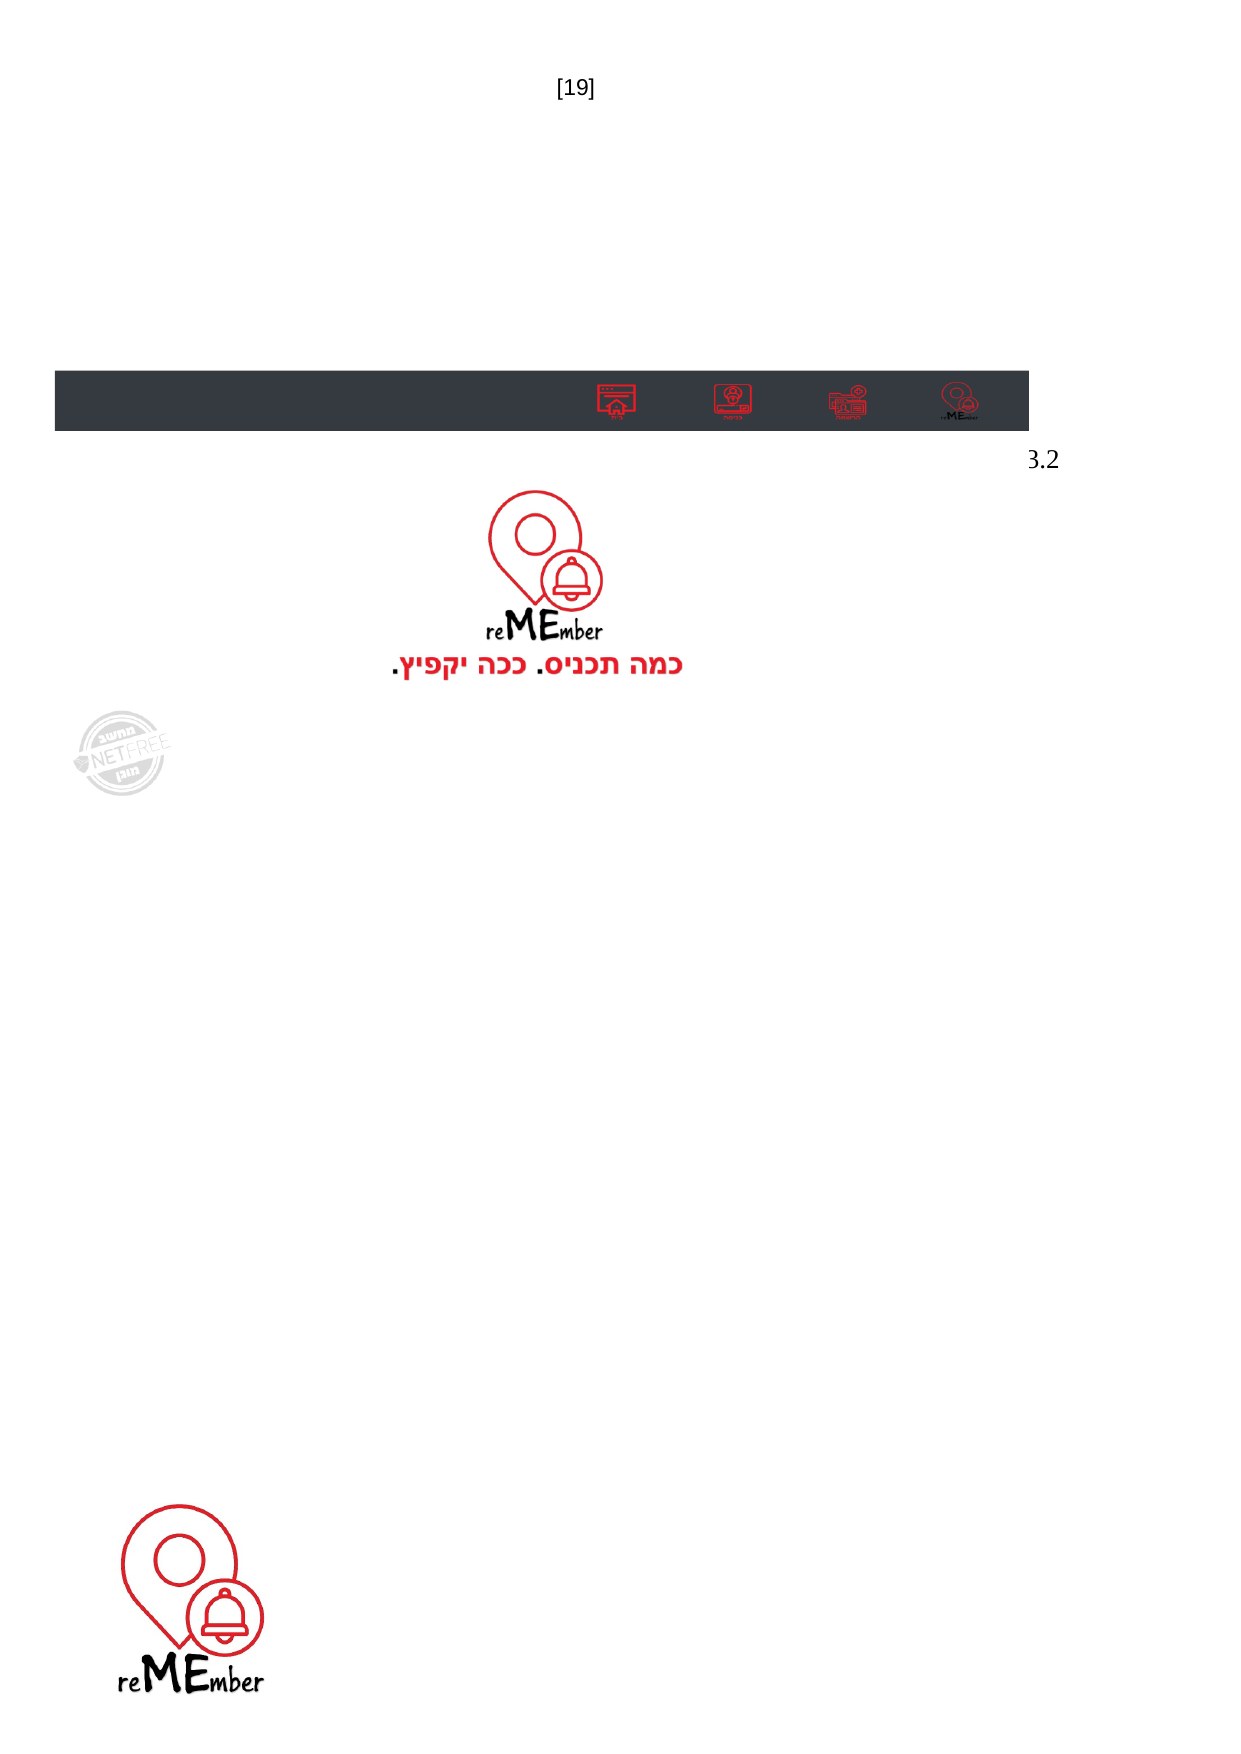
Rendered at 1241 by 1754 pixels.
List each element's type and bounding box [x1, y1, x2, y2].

picture [0, 1493, 377, 1706]
picture [54, 370, 1029, 817]
